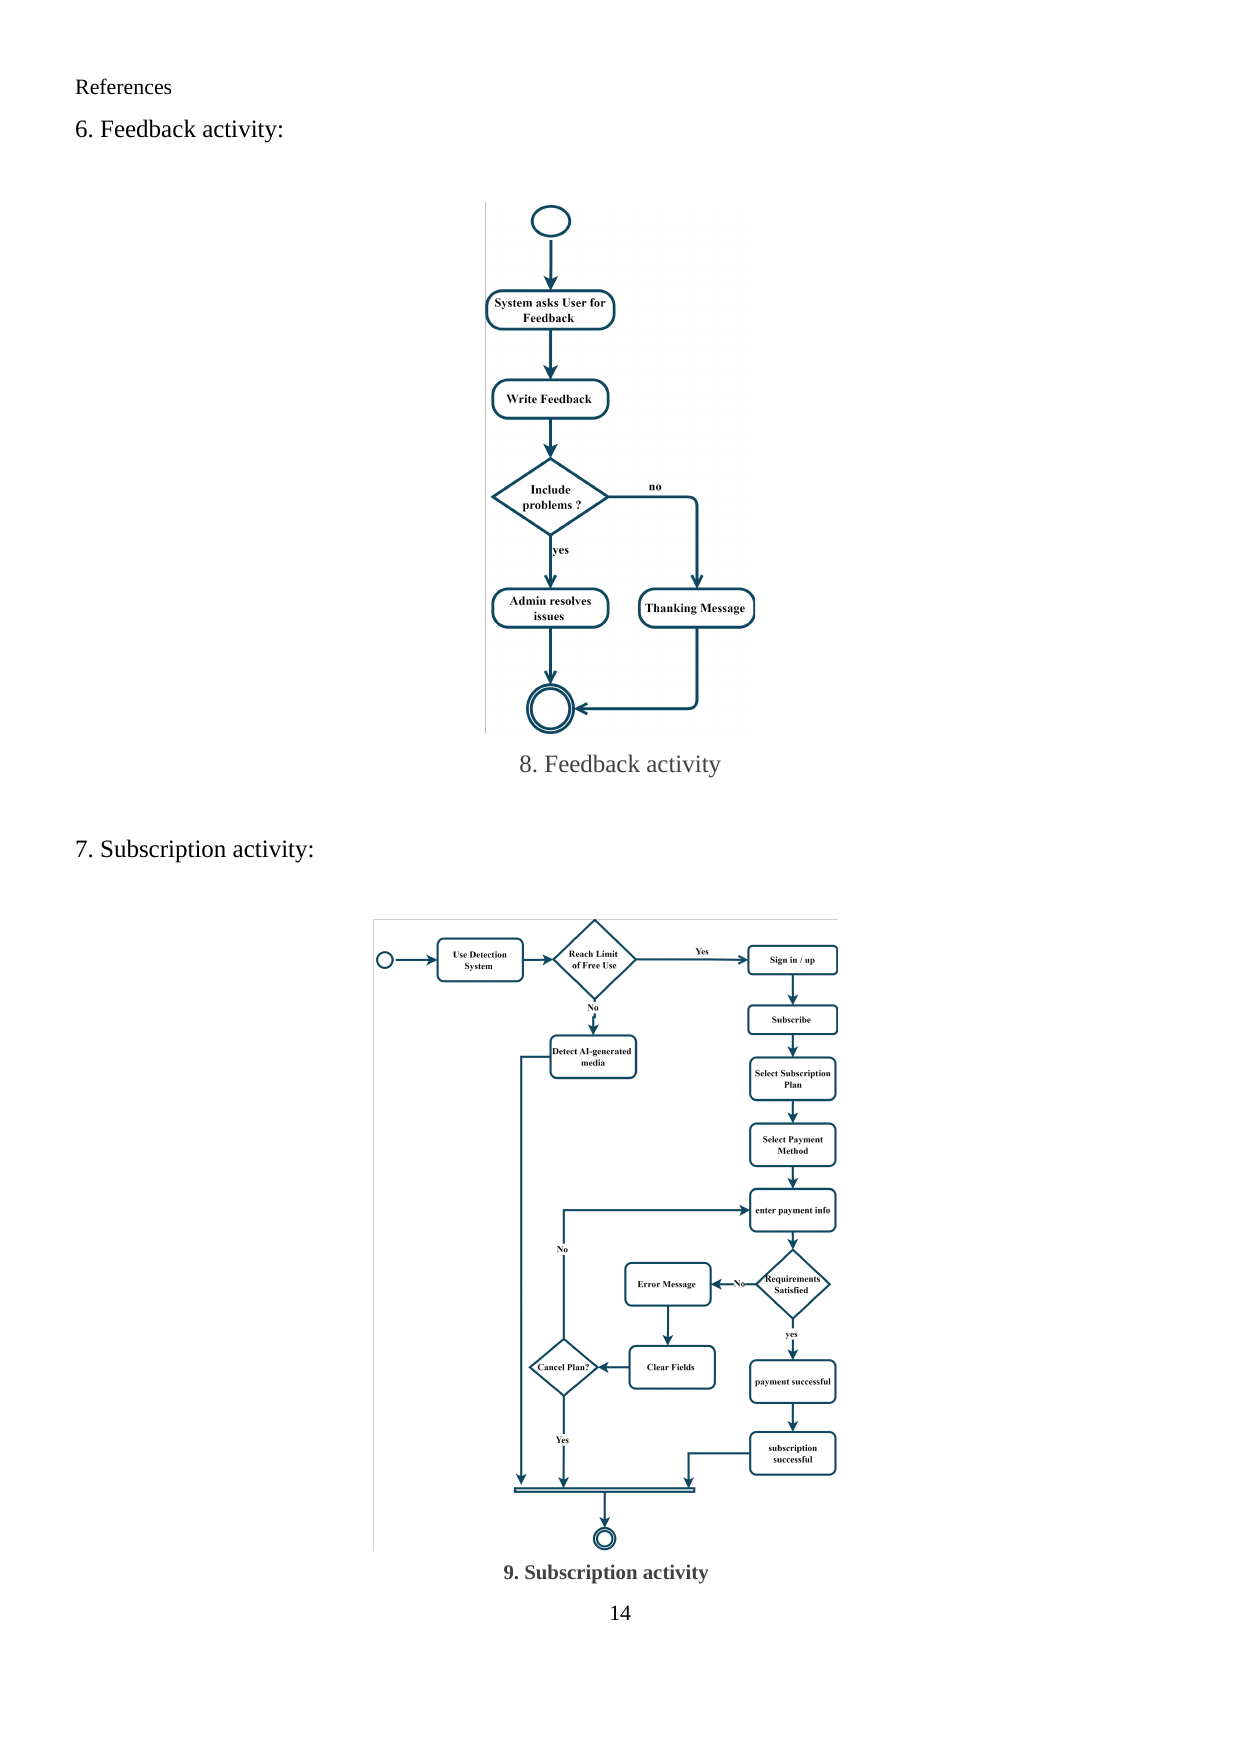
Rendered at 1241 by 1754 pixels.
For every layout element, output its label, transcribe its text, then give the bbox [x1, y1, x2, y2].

text 7. Subscription activity: [75, 834, 1165, 863]
text 6. Feedback activity: [75, 114, 1165, 143]
picture [485, 202, 755, 734]
text 8. Feedback activity [75, 749, 1165, 778]
picture [373, 919, 838, 1551]
